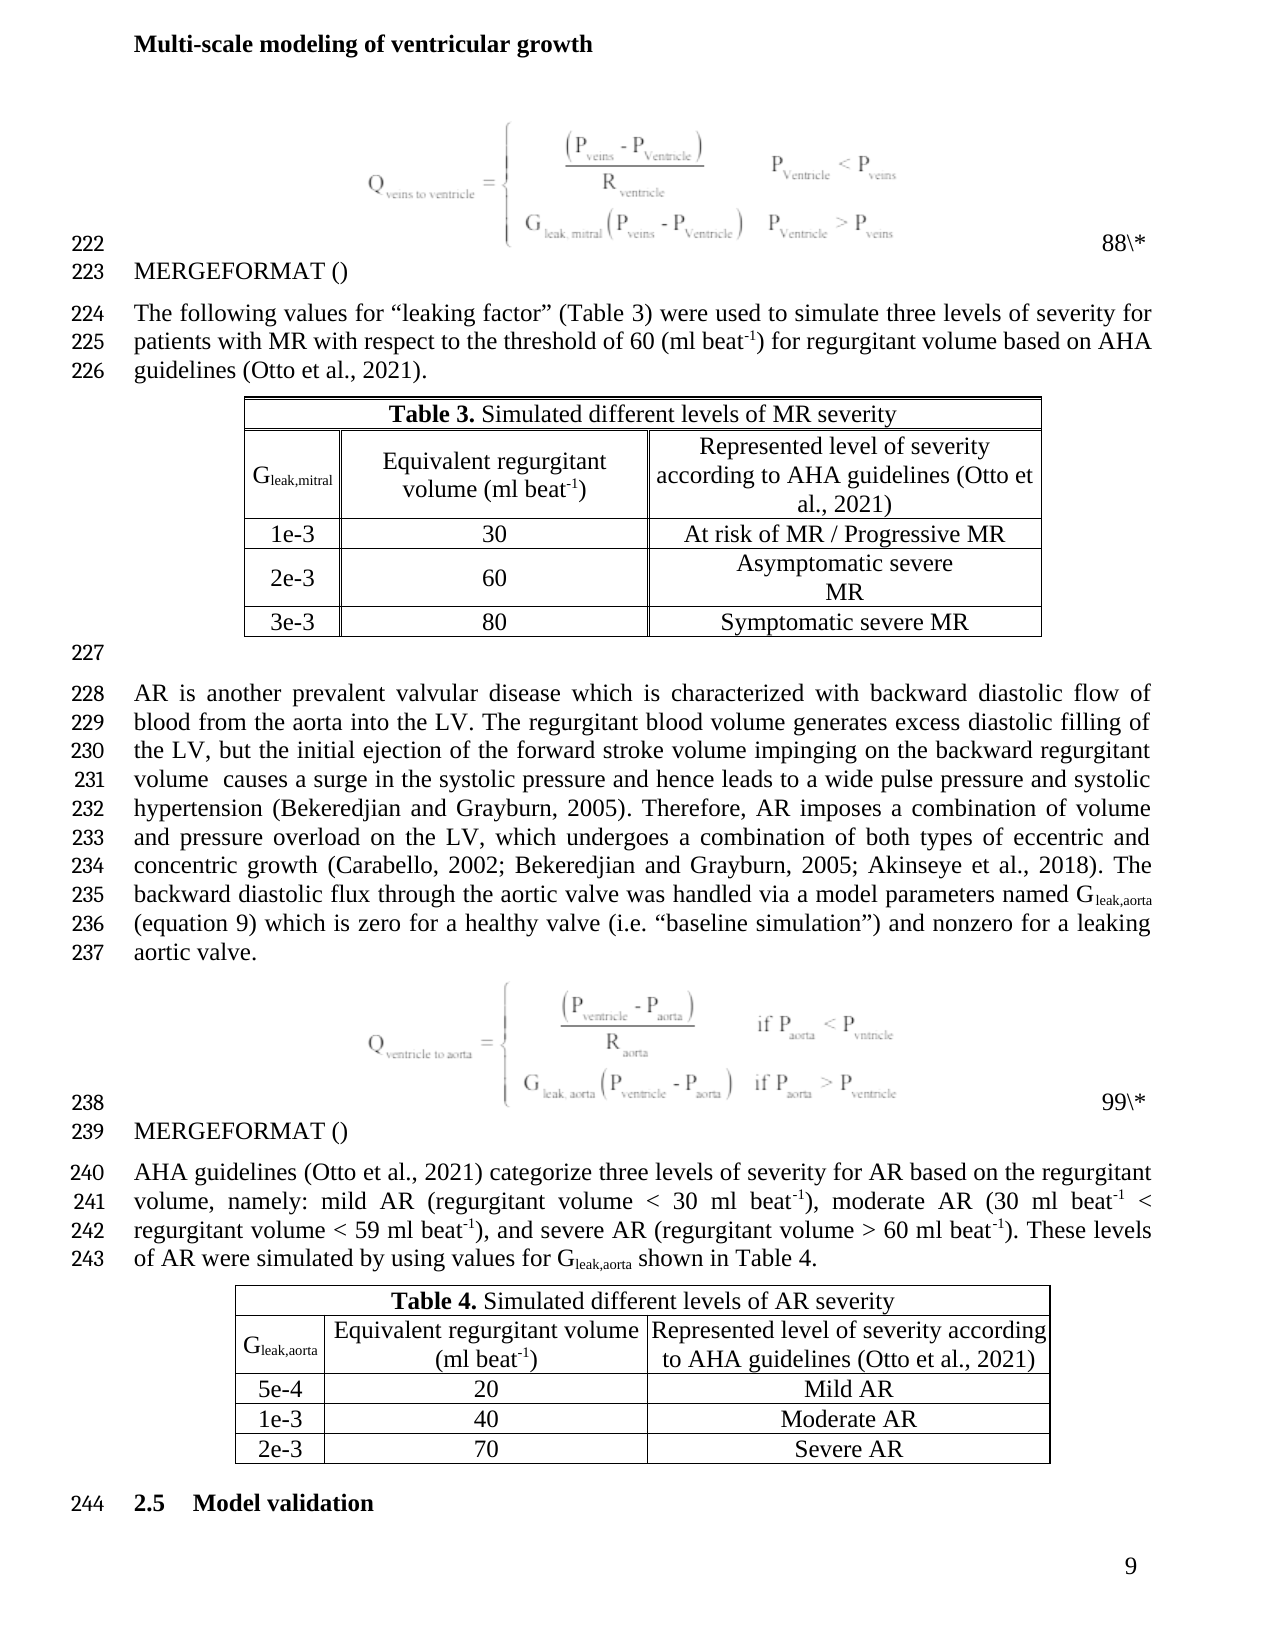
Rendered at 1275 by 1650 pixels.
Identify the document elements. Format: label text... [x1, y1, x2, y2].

table_cell Moderate AR [648, 1404, 1049, 1433]
table_cell Equivalent regurgitant volume (ml beat-1) [325, 1316, 647, 1373]
table_cell 40 [325, 1404, 647, 1433]
table_cell Represented level of severity according to AHA guidelines (Otto et al., 2021) [648, 1316, 1049, 1373]
text AR is another prevalent valvular disease which is characterized with backward diastolic flow of blood from the aorta into the LV. The regurgitant blood volume generates excess diastolic filling of the LV, but the initial ejection of the forward stroke volume impinging on the backward regurgitant volume causes a surge in the systolic pressure and hence leads to a wide pulse pressure and systolic hypertension (Bekeredjian and Grayburn, 2005). Therefore, AR imposes a combination of volume and pressure overload on the LV, which undergoes a combination of both types of eccentric and concentric growth (Carabello, 2002; Bekeredjian and Grayburn, 2005; Akinseye et al., 2018). The backward diastolic flux through the aortic valve was handled via a model parameters named Gleak,aorta (equation ) which is zero for a healthy valve (i.e. “baseline simulation”) and nonzero for a leaking aortic valve. [133, 678, 1152, 966]
table_cell 70 [325, 1434, 647, 1462]
table_cell 2e-3 [236, 1434, 324, 1462]
subtitle Model validation [133, 1488, 1152, 1517]
table_cell 5e-4 [236, 1374, 324, 1403]
table_cell Equivalent regurgitant volume (ml beat-1) [342, 431, 647, 518]
table_cell 20 [325, 1374, 647, 1403]
table_cell 80 [342, 607, 647, 636]
table_cell Severe AR [648, 1434, 1049, 1462]
table_cell Asymptomatic severe MR [650, 549, 1041, 606]
table_cell Symptomatic severe MR [650, 607, 1041, 636]
table_cell 2e-3 [245, 549, 339, 606]
table_cell 1e-3 [236, 1404, 324, 1433]
table_cell 60 [342, 549, 647, 606]
table_cell 3e-3 [245, 607, 339, 636]
table_cell Represented level of severity according to AHA guidelines (Otto et al., 2021) [650, 431, 1041, 518]
table_cell Gleak,aorta [236, 1316, 324, 1373]
table_cell 1e-3 [245, 519, 339, 547]
table_cell Mild AR [648, 1374, 1049, 1403]
table_cell 30 [342, 519, 647, 547]
table_cell At risk of MR / Progressive MR [650, 519, 1041, 547]
table_cell Gleak,mitral [245, 431, 339, 518]
